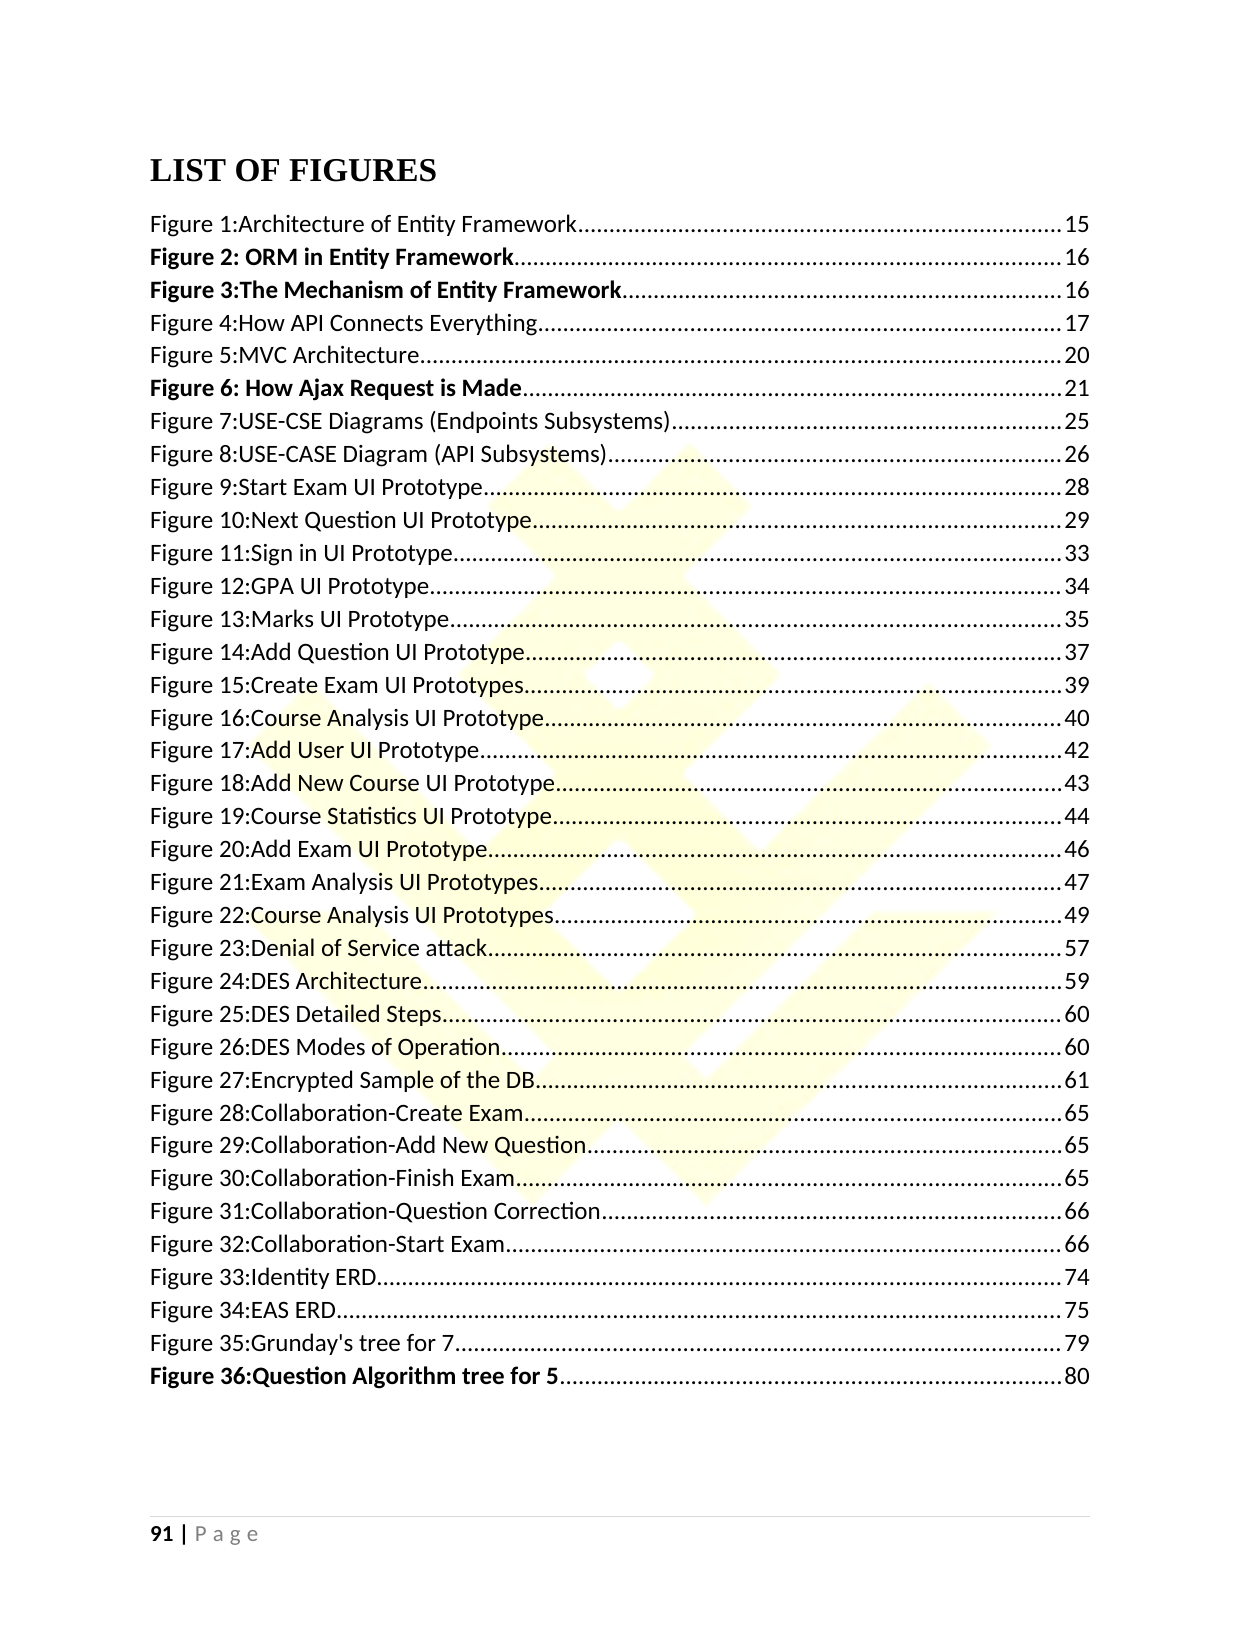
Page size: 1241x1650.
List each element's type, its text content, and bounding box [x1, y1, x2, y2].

text Figure 11:Sign in UI Prototype 33 [150, 537, 1090, 568]
text Figure 33:Identity ERD 74 [150, 1261, 1090, 1292]
text Figure 2: ORM in Entity Framework 16 [150, 241, 1090, 271]
text Figure 27:Encrypted Sample of the DB 61 [150, 1064, 1090, 1094]
text Figure 20:Add Exam UI Prototype 46 [150, 833, 1090, 864]
text Figure 6: How Ajax Request is Made 21 [150, 373, 1090, 403]
text Figure 32:Collaboration-Start Exam 66 [150, 1228, 1090, 1259]
text Figure 31:Collaboration-Question Correction 66 [150, 1196, 1090, 1226]
text Figure 1:Architecture of Entity Framework 15 [150, 208, 1090, 238]
text Figure 22:Course Analysis UI Prototypes 49 [150, 899, 1090, 930]
text Figure 35:Grunday's tree for 7 79 [150, 1327, 1090, 1358]
text Figure 7:USE-CSE Diagrams (Endpoints Subsystems) 25 [150, 406, 1090, 436]
text Figure 24:DES Architecture 59 [150, 965, 1090, 996]
text Figure 5:MVC Architecture 20 [150, 340, 1090, 370]
text Figure 36:Question Algorithm tree for 5 80 [150, 1360, 1090, 1391]
text LIST OF FIGURES [150, 150, 1090, 188]
text Figure 30:Collaboration-Finish Exam 65 [150, 1163, 1090, 1193]
text Figure 10:Next Question UI Prototype 29 [150, 504, 1090, 535]
text Figure 23:Denial of Service attack 57 [150, 932, 1090, 963]
text Figure 15:Create Exam UI Prototypes 39 [150, 669, 1090, 699]
text Figure 16:Course Analysis UI Prototype 40 [150, 702, 1090, 732]
text Figure 13:Marks UI Prototype 35 [150, 603, 1090, 633]
text Figure 17:Add User UI Prototype 42 [150, 735, 1090, 765]
text Figure 3:The Mechanism of Entity Framework 16 [150, 274, 1090, 304]
text Figure 18:Add New Course UI Prototype 43 [150, 768, 1090, 798]
text Figure 14:Add Question UI Prototype 37 [150, 636, 1090, 666]
text Figure 4:How API Connects Everything 17 [150, 307, 1090, 337]
text Figure 25:DES Detailed Steps 60 [150, 998, 1090, 1028]
text Figure 8:USE-CASE Diagram (API Subsystems) 26 [150, 438, 1090, 469]
text Figure 9:Start Exam UI Prototype 28 [150, 471, 1090, 502]
text Figure 29:Collaboration-Add New Question 65 [150, 1130, 1090, 1160]
text Figure 26:DES Modes of Operation 60 [150, 1031, 1090, 1061]
text Figure 34:EAS ERD 75 [150, 1294, 1090, 1325]
text Figure 12:GPA UI Prototype 34 [150, 570, 1090, 601]
text Figure 21:Exam Analysis UI Prototypes 47 [150, 866, 1090, 897]
text Figure 28:Collaboration-Create Exam 65 [150, 1097, 1090, 1127]
text Figure 19:Course Statistics UI Prototype 44 [150, 801, 1090, 831]
